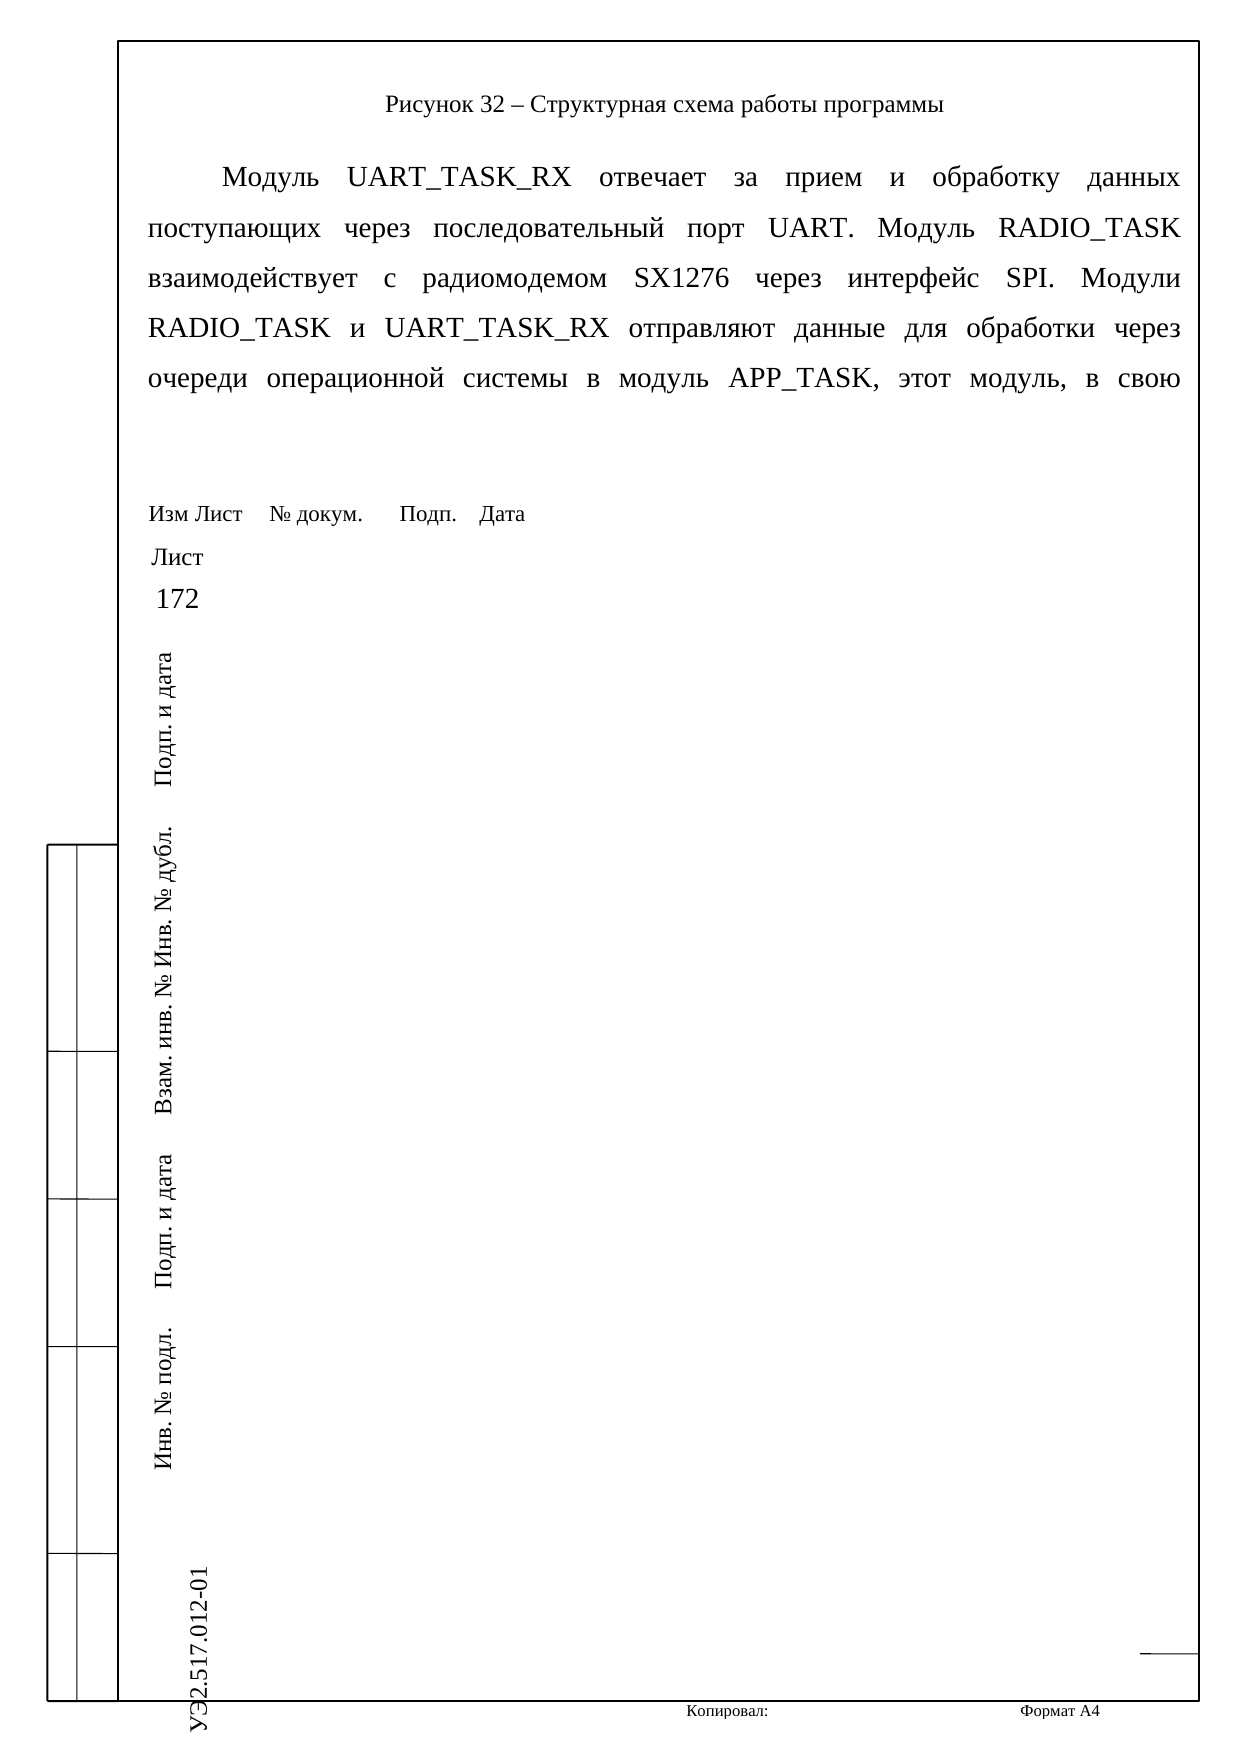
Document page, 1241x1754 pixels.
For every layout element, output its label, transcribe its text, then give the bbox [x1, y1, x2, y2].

text Рисунок 32 – Структурная схема работы программы [148, 89, 1181, 117]
text Модуль UART_TASK_RX отвечает за прием и обработку данных поступающих через последовательный порт UART. Модуль RADIO_TASK взаимодействует с радиомодемом SX1276 через интерфейс SPI. Модули RADIO_TASK и UART_TASK_RX отправляют данные для обработки через очереди операционной системы в модуль APP_TASK, этот модуль, в свою очередь, обработанные данные может перенаправить, если это необходимо в модули UART_TASK_TX и RADIO_TASK. Обработка прерываний поступающих от радиомодема, происходит в IRQ_TASK. [148, 159, 1181, 394]
